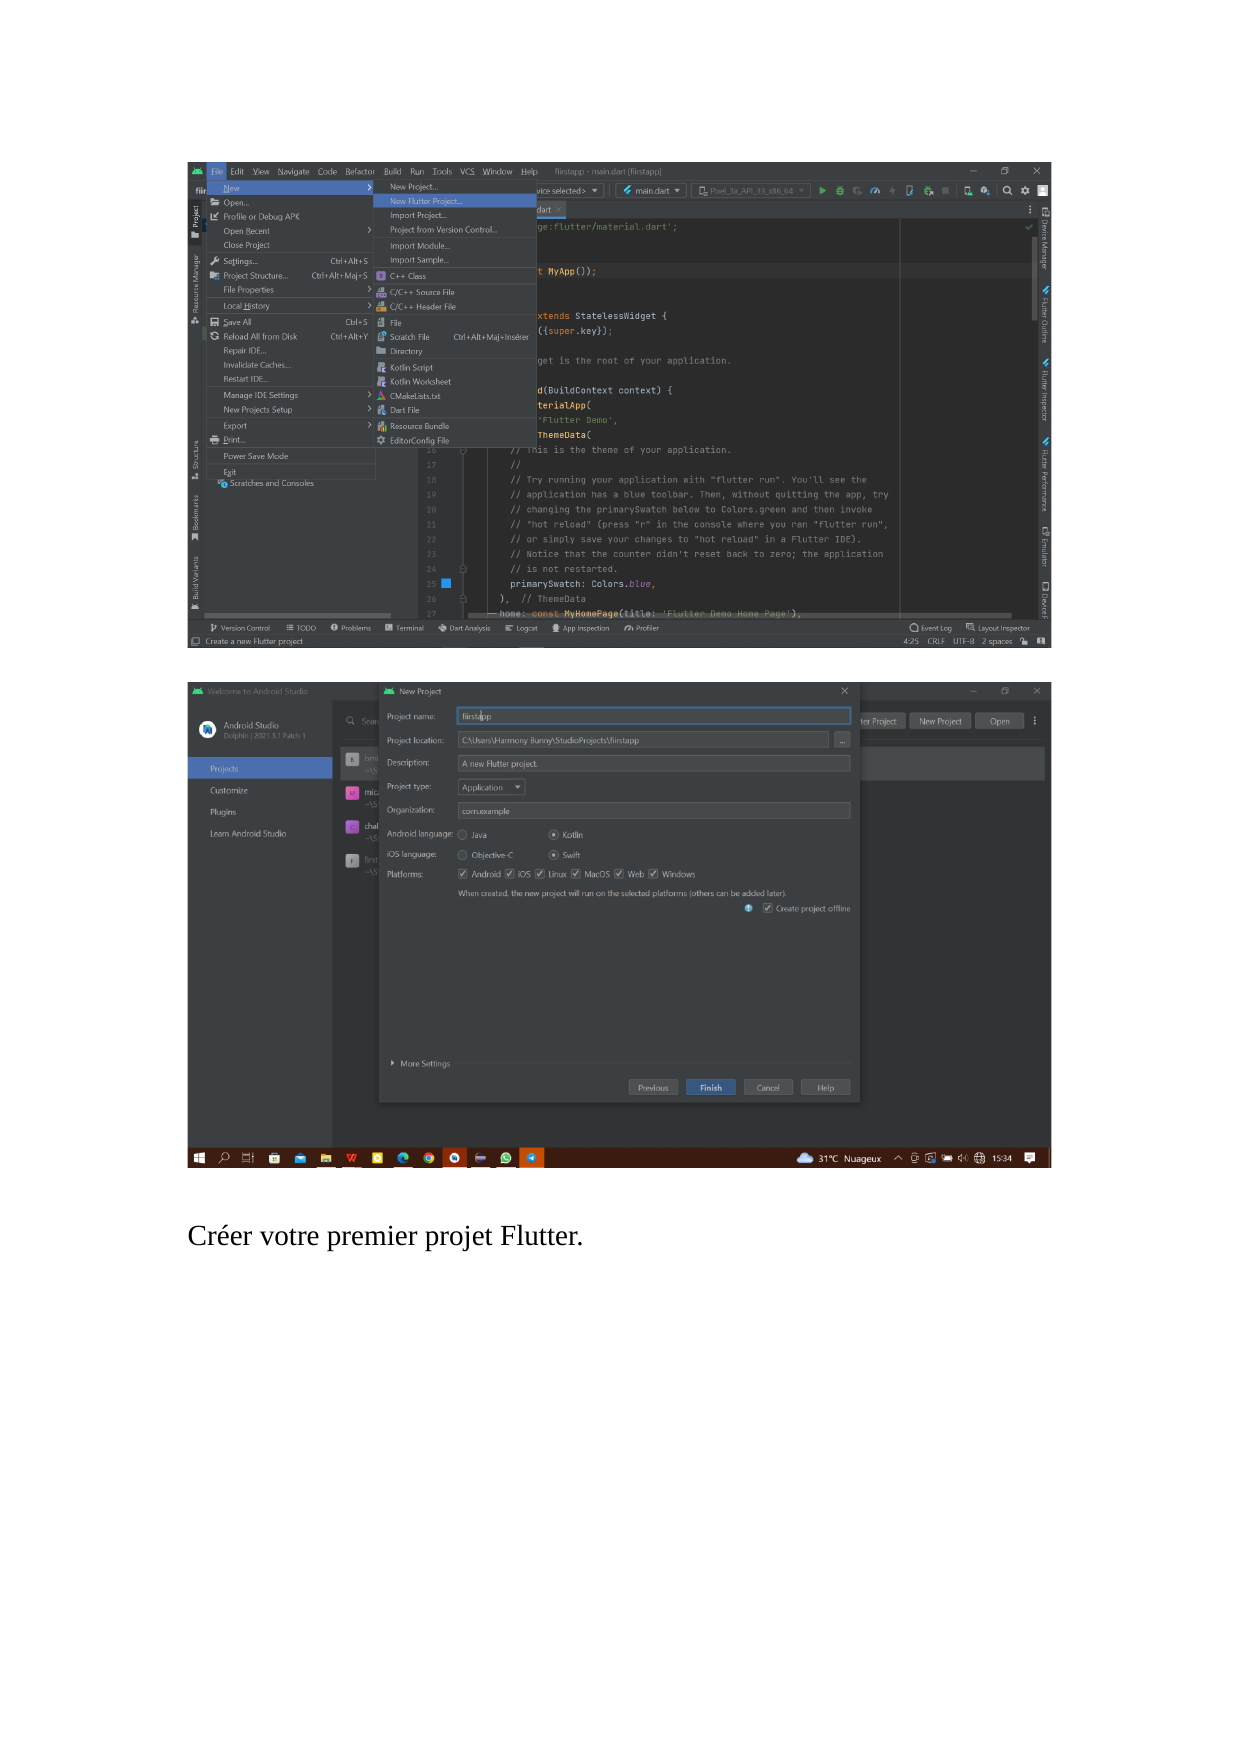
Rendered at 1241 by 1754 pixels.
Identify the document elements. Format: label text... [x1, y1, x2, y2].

picture [187, 682, 1052, 1168]
text Créer votre premier projet Flutter. [187, 1202, 1053, 1267]
picture [187, 162, 1052, 648]
